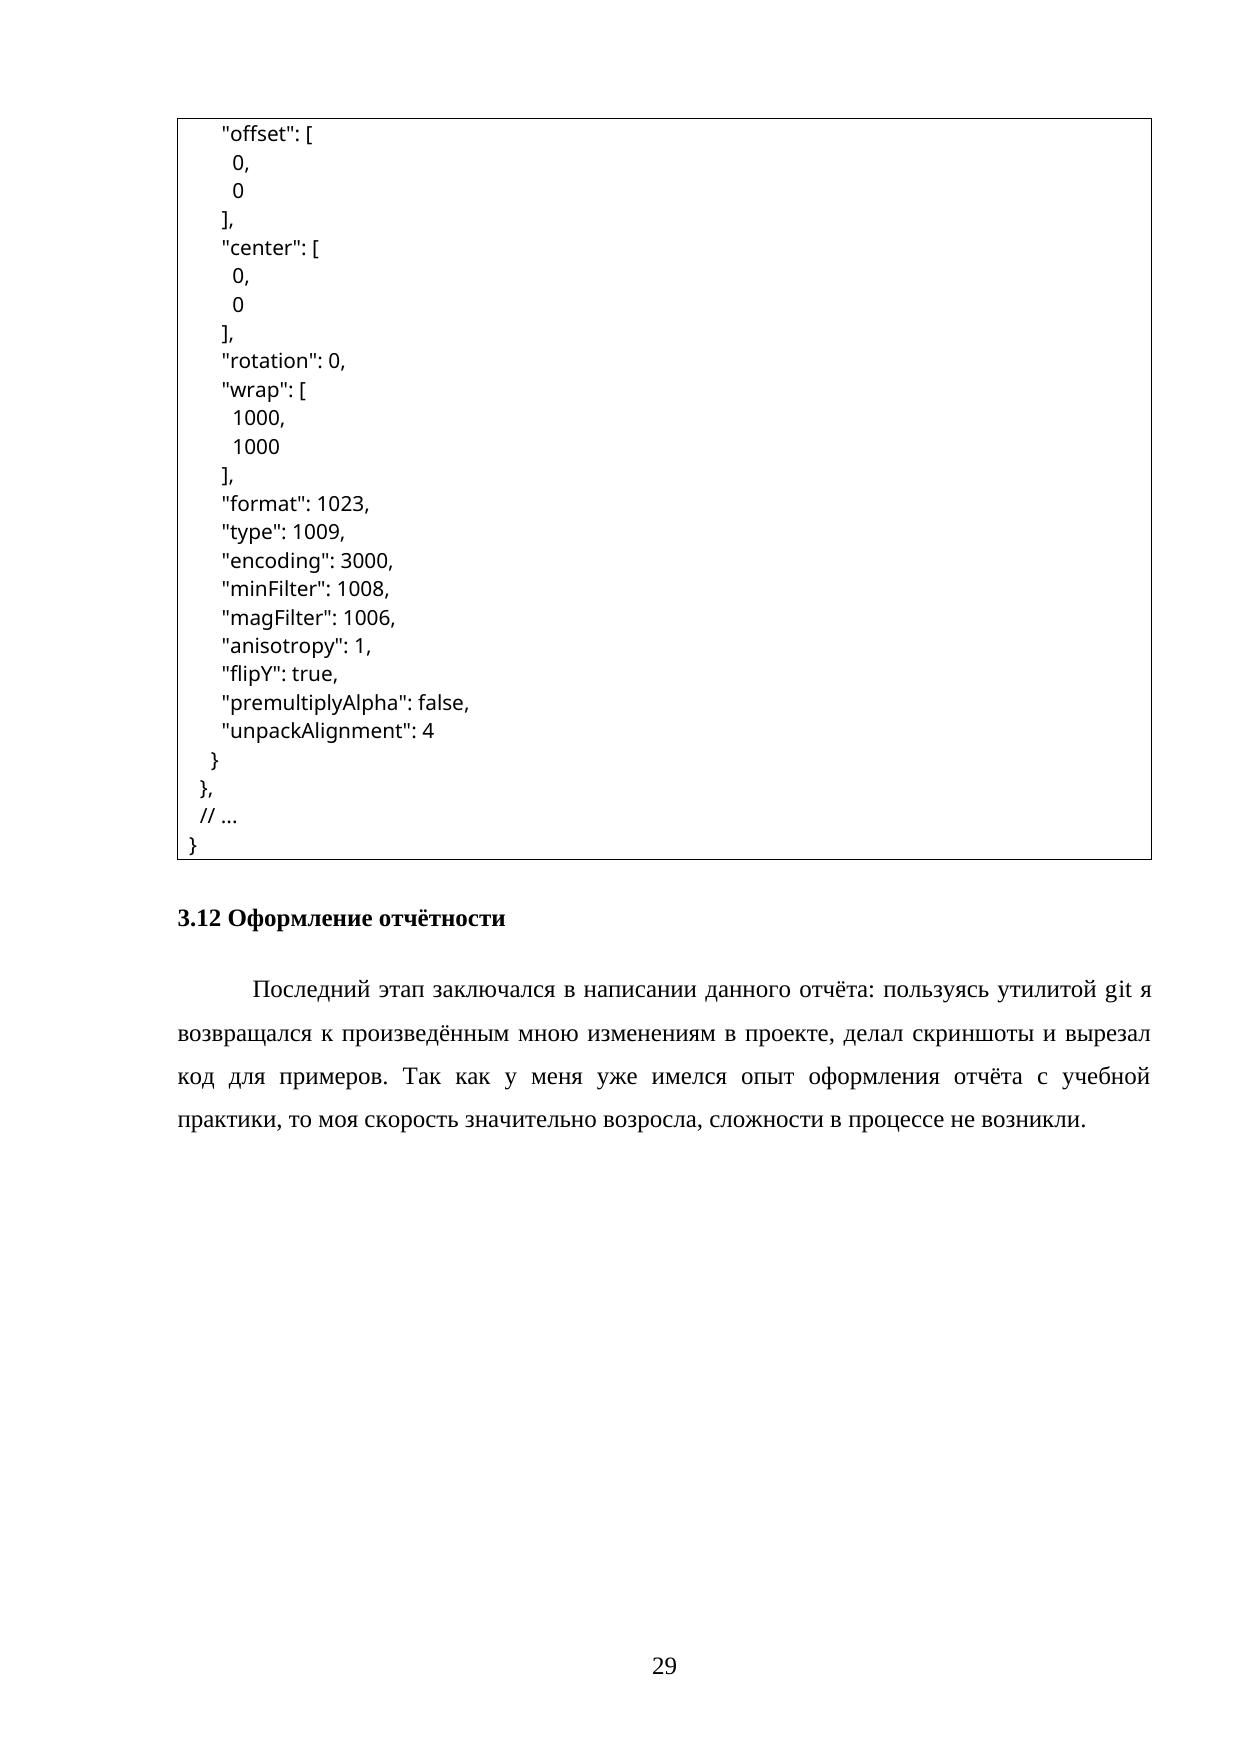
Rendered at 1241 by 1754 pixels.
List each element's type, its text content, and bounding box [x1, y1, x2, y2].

text Последний этап заключался в написании данного отчёта: пользуясь утилитой git я возвращался к произведённым мною изменениям в проекте, делал скриншоты и вырезал код для примеров. Так как у меня уже имелся опыт оформления отчёта с учебной практики, то моя скорость значительно возросла, сложности в процессе не возникли. [177, 974, 1152, 1133]
subtitle 3.12 Оформление отчётности [177, 903, 1152, 931]
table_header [178, 119, 1151, 858]
